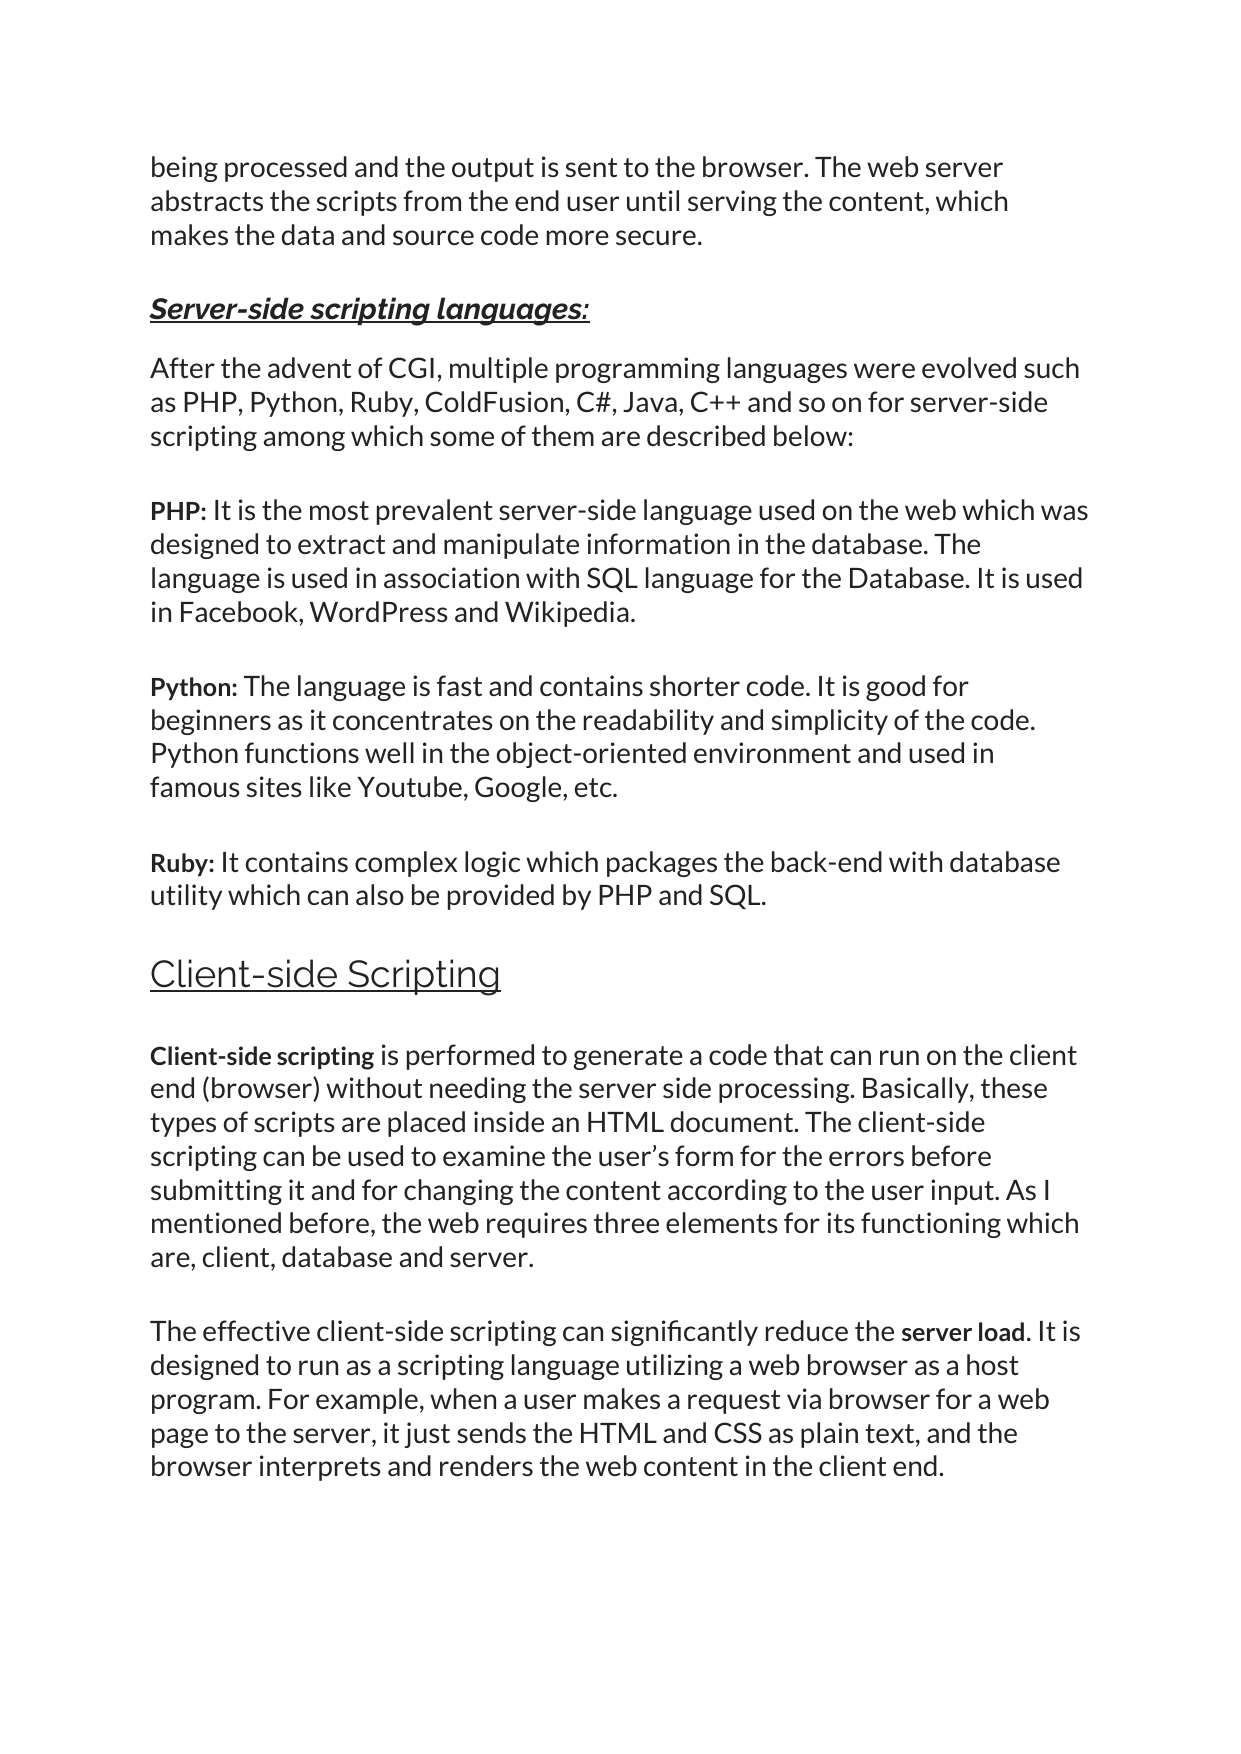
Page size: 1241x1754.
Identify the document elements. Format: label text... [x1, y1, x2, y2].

text Client-side Scripting [150, 952, 1090, 996]
text Client-side scripting is performed to generate a code that can run on the client end (browser) without needing the server side processing. Basically, these types of scripts are placed inside an HTML document. The client-side scripting can be used to examine the user’s form for the errors before submitting it and for changing the content according to the user input. As I mentioned before, the web requires three elements for its functioning which are, client, database and server. [150, 1037, 1090, 1273]
text PHP: It is the most prevalent server-side language used on the web which was designed to extract and manipulate information in the database. The language is used in association with SQL language for the Database. It is used in Facebook, WordPress and Wikipedia. [150, 493, 1090, 628]
text Python: The language is fast and contains shorter code. It is good for beginners as it concentrates on the readability and simplicity of the code. Python functions well in the object-oriented environment and used in famous sites like Youtube, Google, etc. [150, 669, 1090, 804]
text Ruby: It contains complex logic which packages the back-end with database utility which can also be provided by PHP and SQL. [150, 844, 1090, 912]
text After the advent of CGI, multiple programming languages were evolved such as PHP, Python, Ruby, ColdFusion, C#, Java, C++ and so on for server-side scripting among which some of them are described below: [150, 351, 1090, 452]
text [150, 150, 1090, 251]
text The effective client-side scripting can significantly reduce the server load. It is designed to run as a scripting language utilizing a web browser as a host program. For example, when a user makes a request via browser for a web page to the server, it just sends the HTML and CSS as plain text, and the browser interprets and renders the web content in the client end. [150, 1314, 1090, 1483]
subtitle Server-side scripting languages: [150, 292, 1090, 326]
